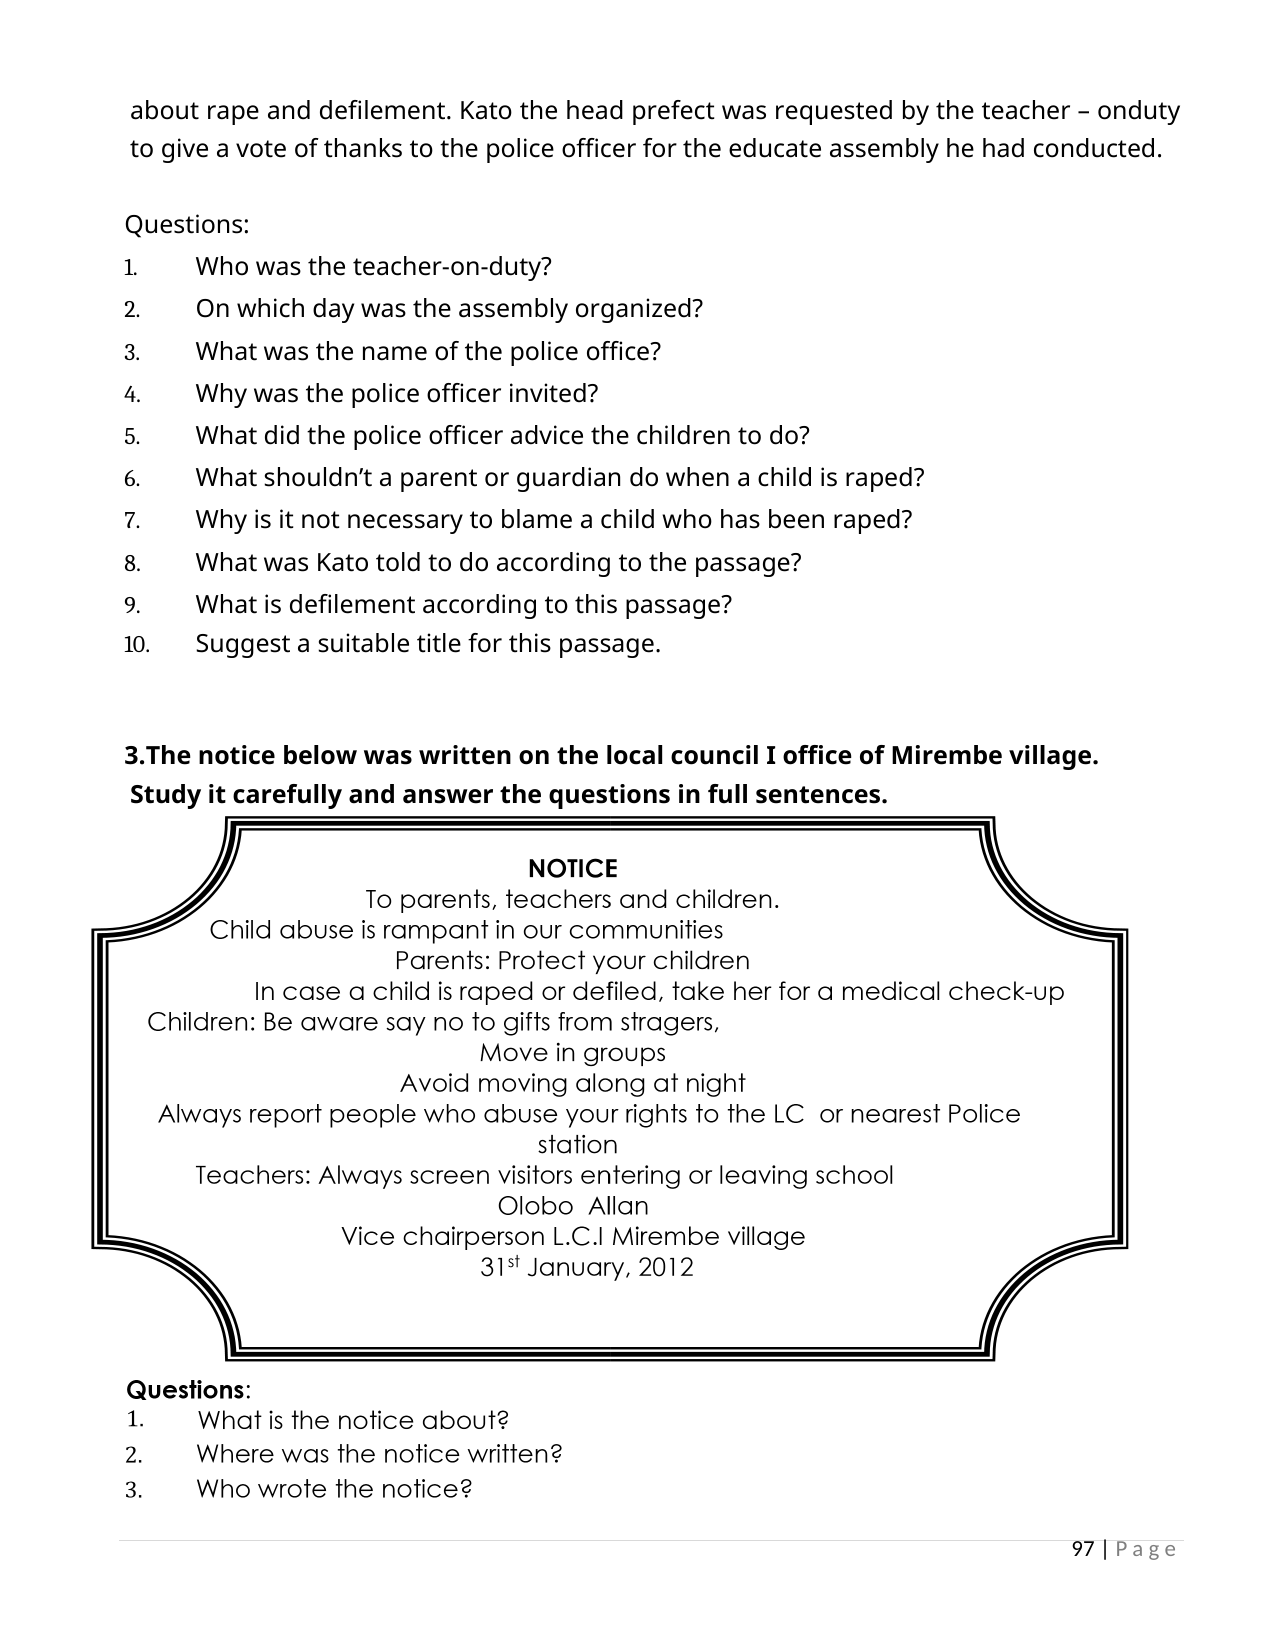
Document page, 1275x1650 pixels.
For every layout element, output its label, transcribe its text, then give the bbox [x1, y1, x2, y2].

list Why is it not necessary to blame a child who has been raped? [124, 502, 1182, 536]
list Why was the police officer invited? [124, 376, 1182, 409]
list What shouldn’t a parent or guardian do when a child is raped? [124, 460, 1182, 494]
list Suggest a suitable title for this passage. [124, 625, 1182, 659]
list What is defilement according to this passage? [124, 586, 1182, 621]
text Questions: [124, 207, 1182, 241]
list What was Kato told to do according to the passage? [124, 544, 1182, 578]
list On which day was the assembly organized? [124, 291, 1182, 325]
list What did the police officer advice the children to do? [124, 418, 1182, 452]
list What was the name of the police office? [124, 333, 1182, 367]
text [124, 93, 1182, 165]
picture [90, 815, 1129, 1498]
list Who was the teacher-on-duty? [124, 249, 1182, 283]
text 3.The notice below was written on the local council I office of Mirembe village. Study it carefully and answer the questions in full sentences. [124, 738, 1165, 810]
